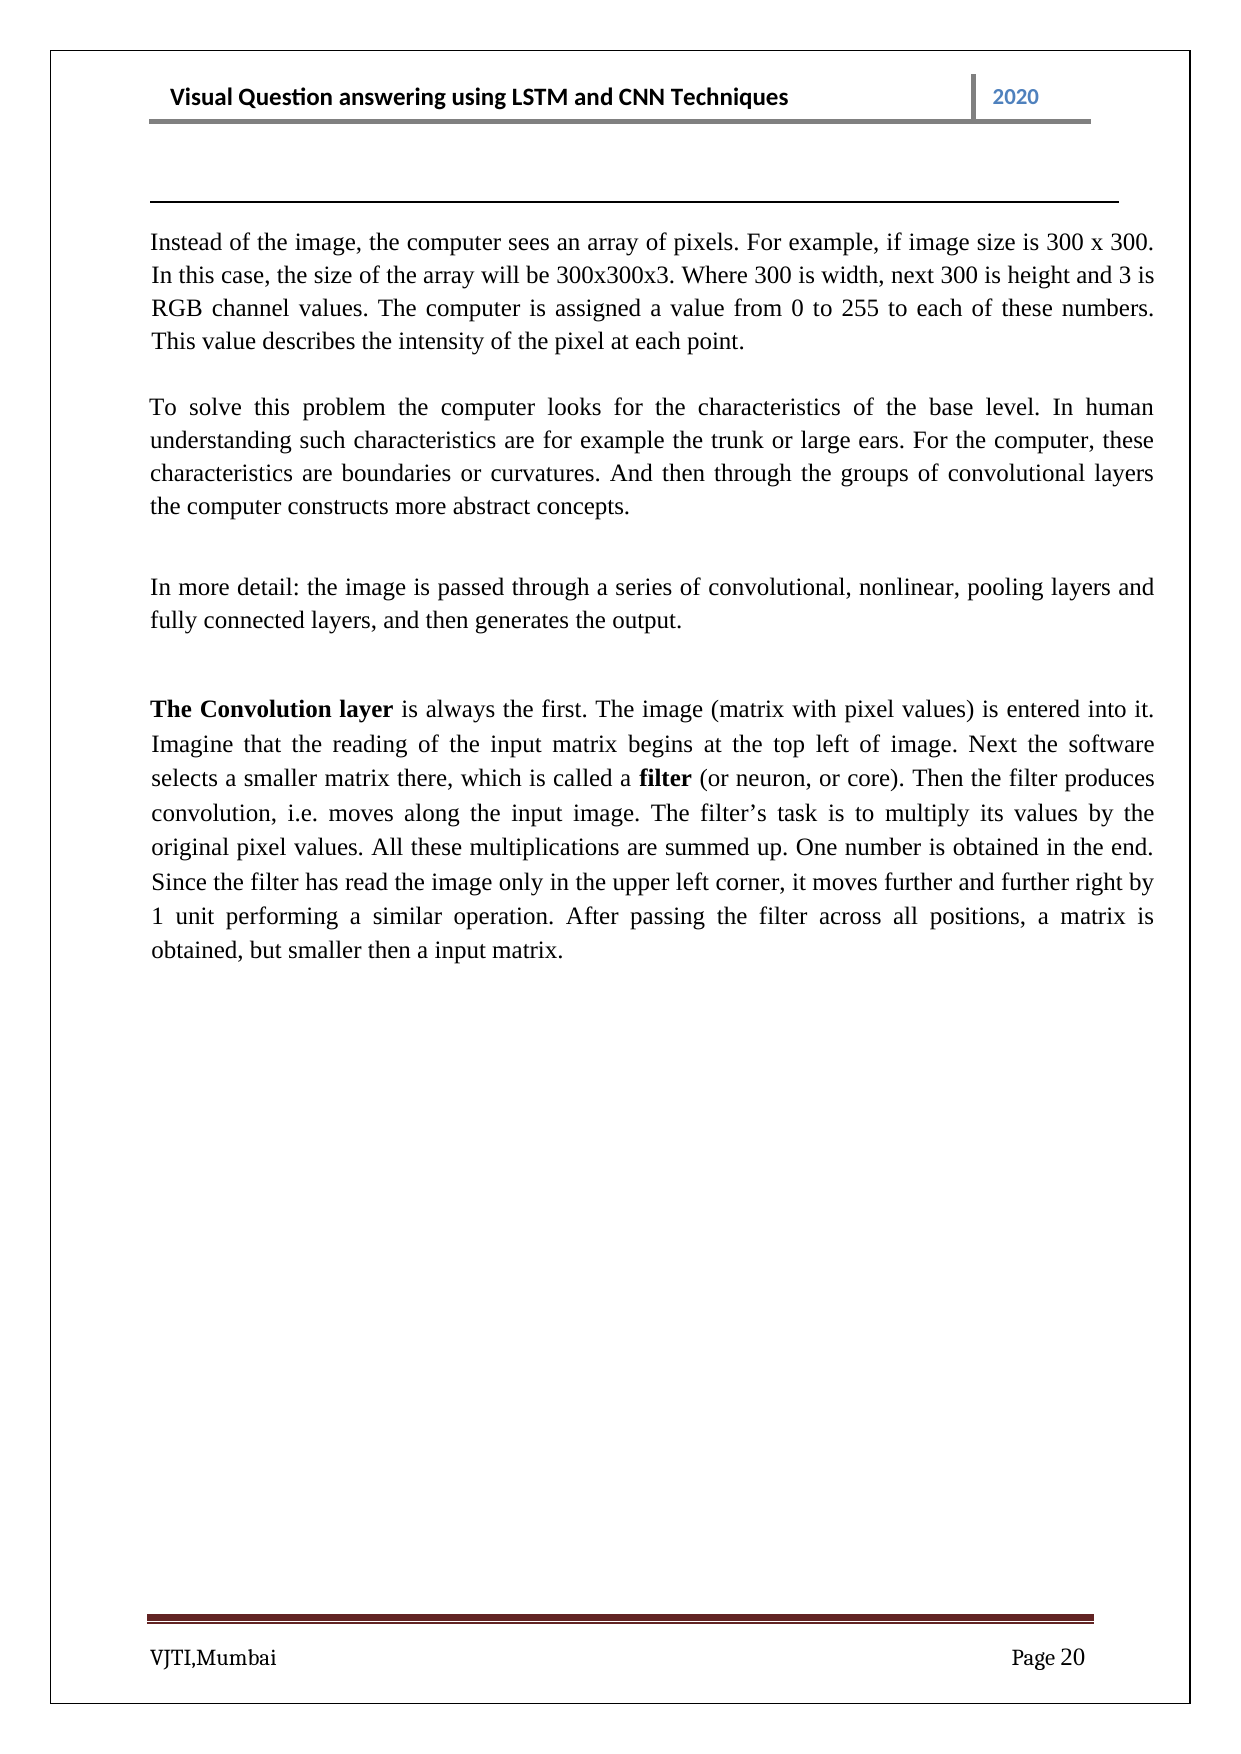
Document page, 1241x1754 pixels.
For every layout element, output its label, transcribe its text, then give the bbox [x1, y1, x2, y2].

text The Convolution layer is always the first. Тhe image (matrix with pixel values) is entered into it. Imagine that the reading of the input matrix begins at the top left of image. Next the software selects a smaller matrix there, which is called a filter (or neuron, or core). Then the filter produces convolution, i.e. moves along the input image. The filter’s task is to multiply its values by the original pixel values. All these multiplications are summed up. One number is obtained in the end. Since the filter has read the image only in the upper left corner, it moves further and further right by 1 unit performing a similar operation. After passing the filter across all positions, a matrix is obtained, but smaller then a input matrix. [150, 694, 1155, 964]
text Instead of the image, the computer sees an array of pixels. For example, if image size is 300 x 300. In this case, the size of the array will be 300x300x3. Where 300 is width, next 300 is height and 3 is RGB channel values. The computer is assigned a value from 0 to 255 to each of these numbers. Тhis value describes the intensity of the pixel at each point. [150, 227, 1155, 355]
text To solve this problem the computer looks for the characteristics of the base level. In human understanding such characteristics are for example the trunk or large ears. For the computer, these characteristics are boundaries or curvatures. And then through the groups of convolutional layers the computer constructs more abstract concepts. [149, 392, 1155, 520]
text In more detail: the image is passed through a series of convolutional, nonlinear, pooling layers and fully connected layers, and then generates the output. [150, 572, 1155, 634]
